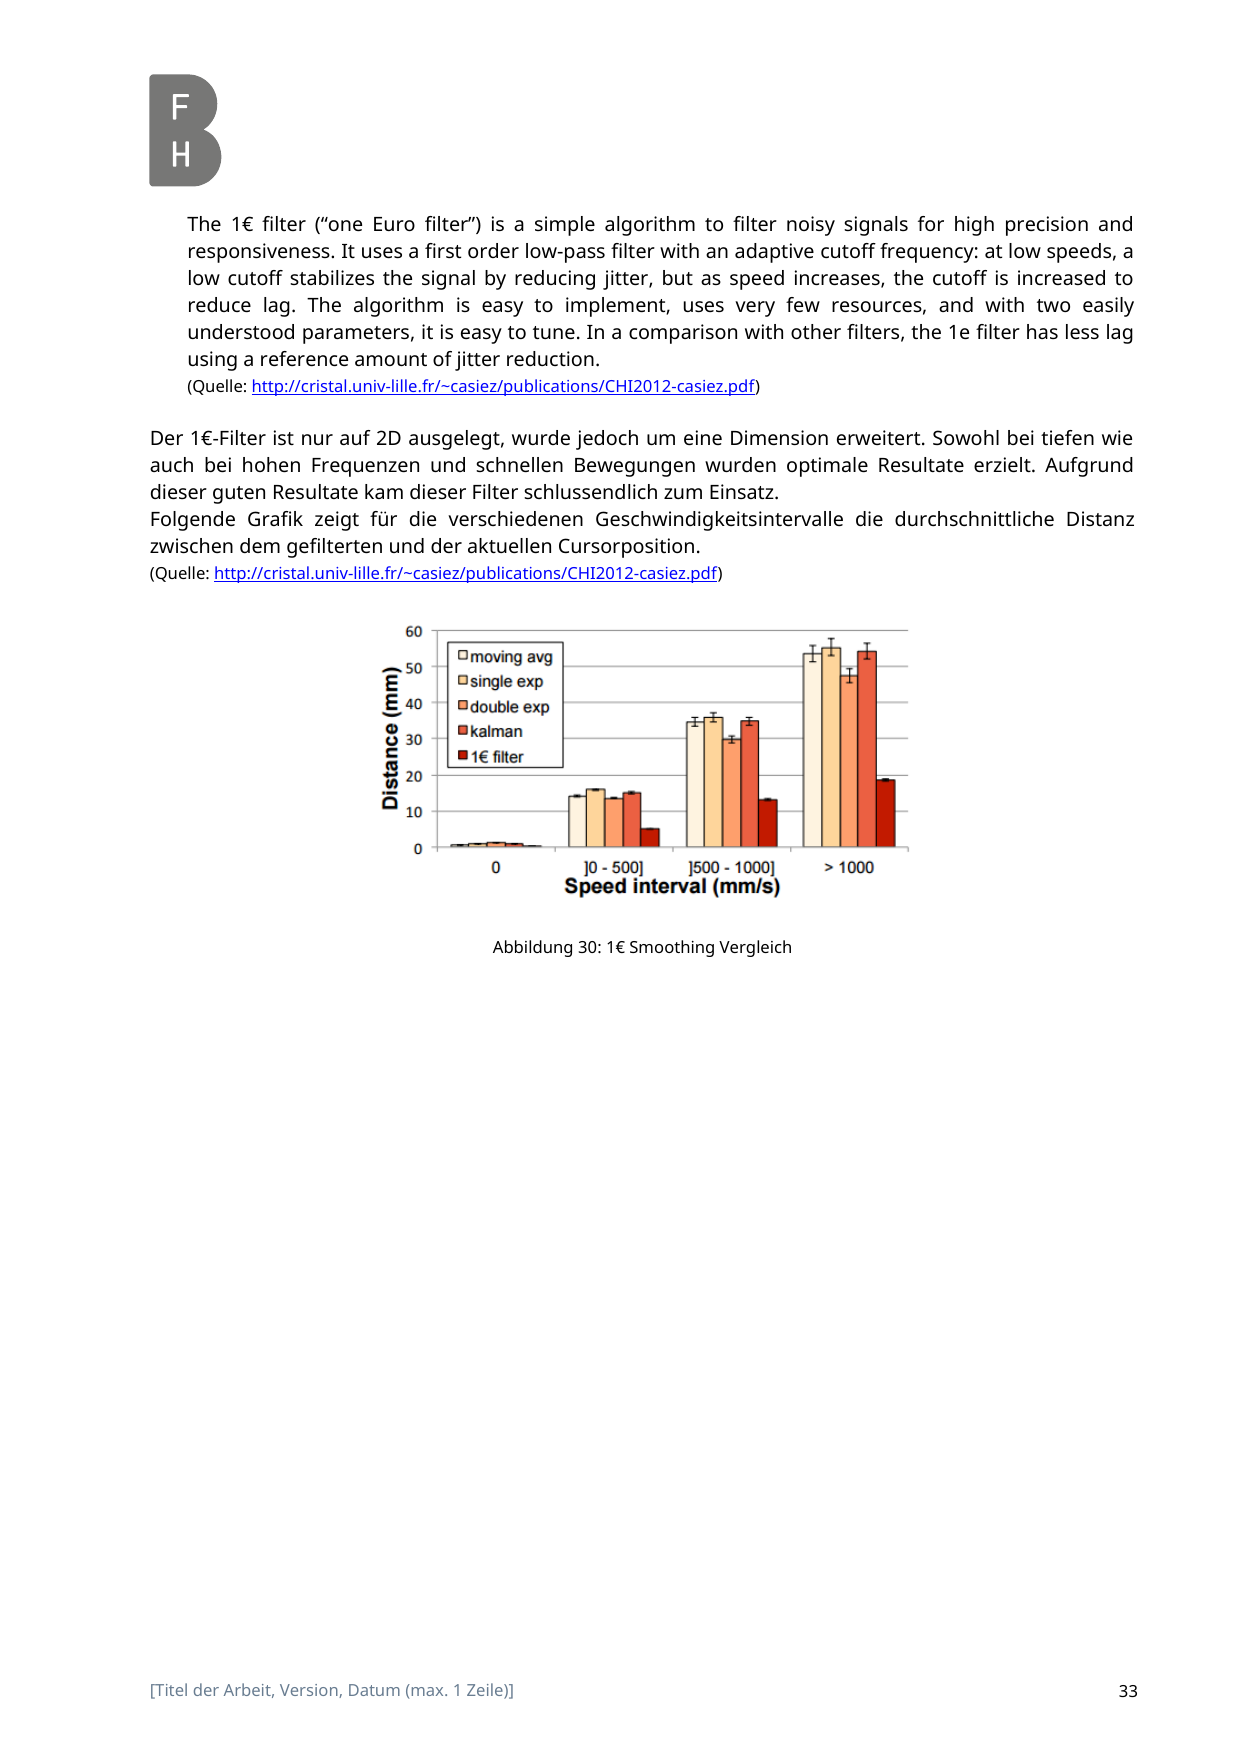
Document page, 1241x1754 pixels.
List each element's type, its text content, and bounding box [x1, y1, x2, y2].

text (Quelle: http://cristal.univ-lille.fr/~casiez/publications/CHI2012-casiez.pdf) [149, 559, 1136, 585]
text Abbildung : 1€ Smoothing Vergleich [149, 933, 1136, 958]
text The 1€ filter (“one Euro filter”) is a simple algorithm to filter noisy signals for high precision and responsiveness. It uses a first order low-pass filter with an adaptive cutoff frequency: at low speeds, a low cutoff stabilizes the signal by reducing jitter, but as speed increases, the cutoff is increased to reduce lag. The algorithm is easy to implement, uses very few resources, and with two easily understood parameters, it is easy to tune. In a comparison with other filters, the 1e filter has less lag using a reference amount of jitter reduction. [187, 210, 1136, 372]
text (Quelle: http://cristal.univ-lille.fr/~casiez/publications/CHI2012-casiez.pdf) [149, 372, 1136, 397]
text Folgende Grafik zeigt für die verschiedenen Geschwindigkeitsintervalle die durchschnittliche Distanz zwischen dem gefilterten und der aktuellen Cursorposition. [149, 505, 1136, 559]
picture [347, 611, 938, 921]
text Der 1€-Filter ist nur auf 2D ausgelegt, wurde jedoch um eine Dimension erweitert. Sowohl bei tiefen wie auch bei hohen Frequenzen und schnellen Bewegungen wurden optimale Resultate erzielt. Aufgrund dieser guten Resultate kam dieser Filter schlussendlich zum Einsatz. [149, 424, 1136, 505]
